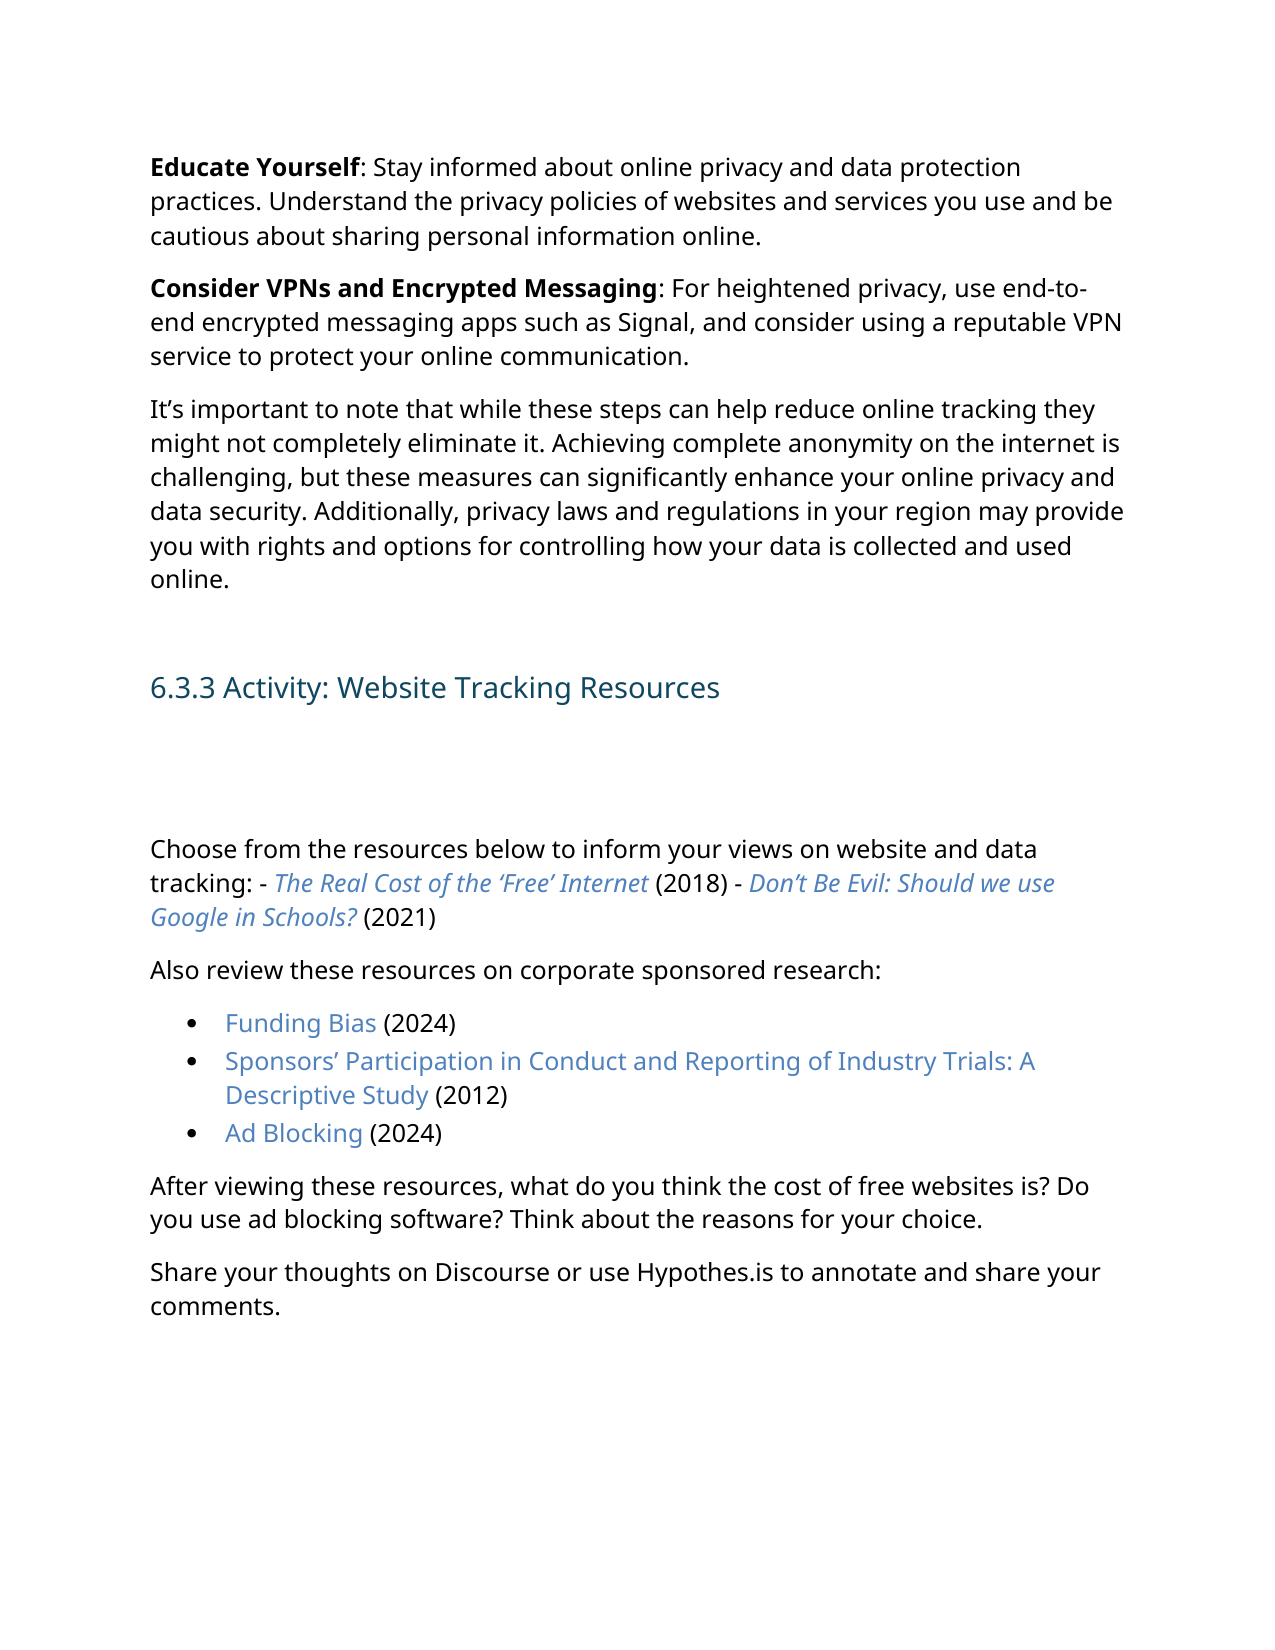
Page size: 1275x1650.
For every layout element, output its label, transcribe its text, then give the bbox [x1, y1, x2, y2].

list Ad Blocking (2024) [187, 1115, 1125, 1149]
list Funding Bias (2024) [187, 1006, 1125, 1040]
text It’s important to note that while these steps can help reduce online tracking they might not completely eliminate it. Achieving complete anonymity on the internet is challenging, but these measures can significantly enhance your online privacy and data security. Additionally, privacy laws and regulations in your region may provide you with rights and options for controlling how your data is collected and used online. [150, 392, 1125, 596]
text Educate Yourself: Stay informed about online privacy and data protection practices. Understand the privacy policies of websites and services you use and be cautious about sharing personal information online. [150, 150, 1125, 252]
subtitle 6.3.3 Activity: Website Tracking Resources [150, 668, 1125, 707]
text Choose from the resources below to inform your views on website and data tracking: - The Real Cost of the ‘Free’ Internet (2018) - Don’t Be Evil: Should we use Google in Schools? (2021) [150, 832, 1125, 934]
text Also review these resources on corporate sponsored research: [150, 953, 1125, 987]
text Share your thoughts on Discourse or use Hypothes.is to annotate and share your comments. [150, 1255, 1125, 1323]
text Consider VPNs and Encrypted Messaging: For heightened privacy, use end-to-end encrypted messaging apps such as Signal, and consider using a reputable VPN service to protect your online communication. [150, 271, 1125, 373]
text After viewing these resources, what do you think the cost of free websites is? Do you use ad blocking software? Think about the reasons for your choice. [150, 1168, 1125, 1236]
list Sponsors’ Participation in Conduct and Reporting of Industry Trials: A Descriptive Study (2012) [187, 1043, 1125, 1112]
